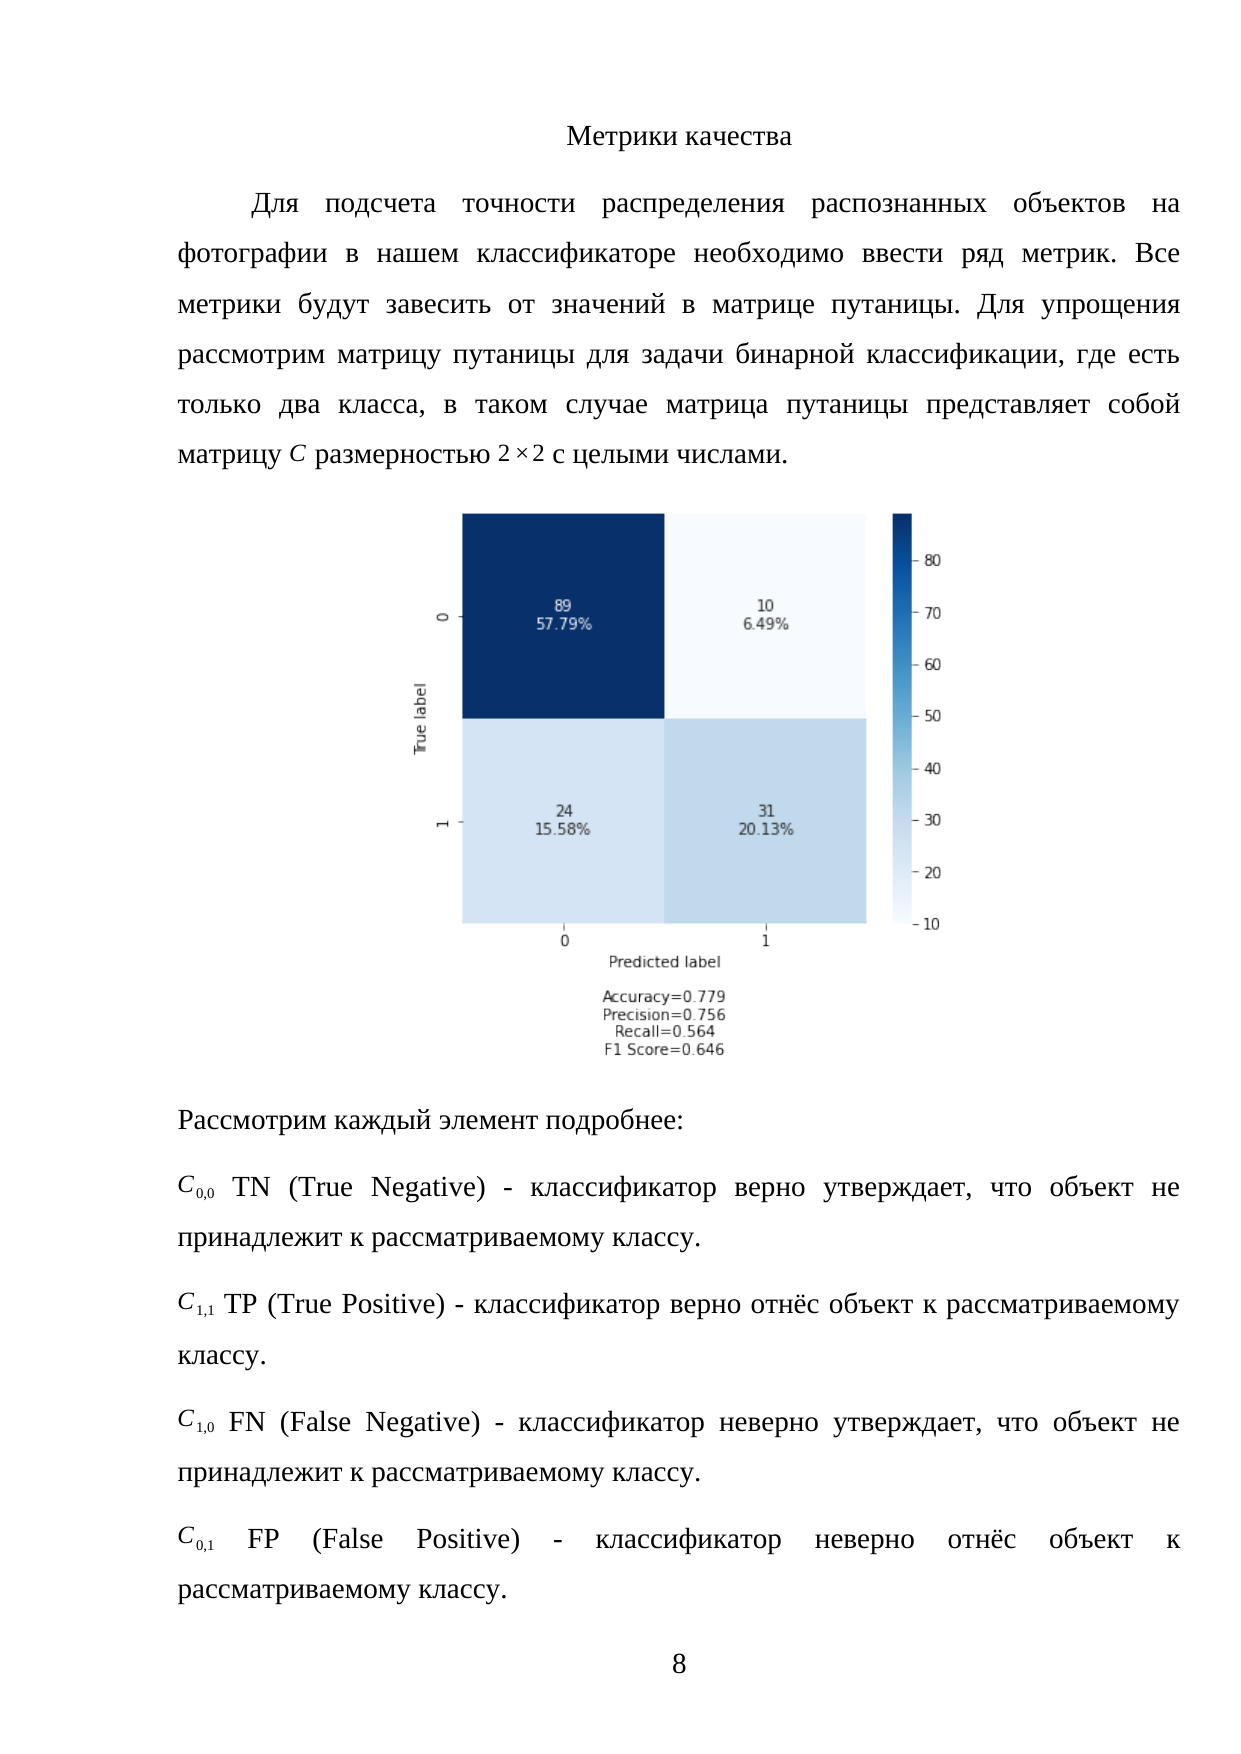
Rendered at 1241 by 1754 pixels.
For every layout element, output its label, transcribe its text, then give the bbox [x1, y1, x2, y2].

text TN (True Negative) - классификатор верно утверждает, что объект не принадлежит к рассматриваемому классу. [177, 1169, 1181, 1253]
text Рассмотрим каждый элемент подробнее: [177, 1102, 1181, 1136]
text Для подсчета точности распределения распознанных объектов на фотографии в нашем классификаторе необходимо ввести ряд метрик. Все метрики будут завесить от значений в матрице путаницы. Для упрощения рассмотрим матрицу путаницы для задачи бинарной классификации, где есть только два класса, в таком случае матрица путаницы представляет собой матрицу размерностью с целыми числами. [177, 185, 1181, 470]
text FP (False Positive) - классификатор неверно отнёс объект к рассматриваемому классу. [177, 1521, 1181, 1605]
text FN (False Negative) - классификатор неверно утверждает, что объект не принадлежит к рассматриваемому классу. [177, 1404, 1181, 1488]
subtitle Метрики качества [177, 118, 1181, 152]
picture [405, 503, 953, 1069]
text TP (True Positive) - классификатор верно отнёс объект к рассматриваемому классу. [177, 1286, 1181, 1370]
